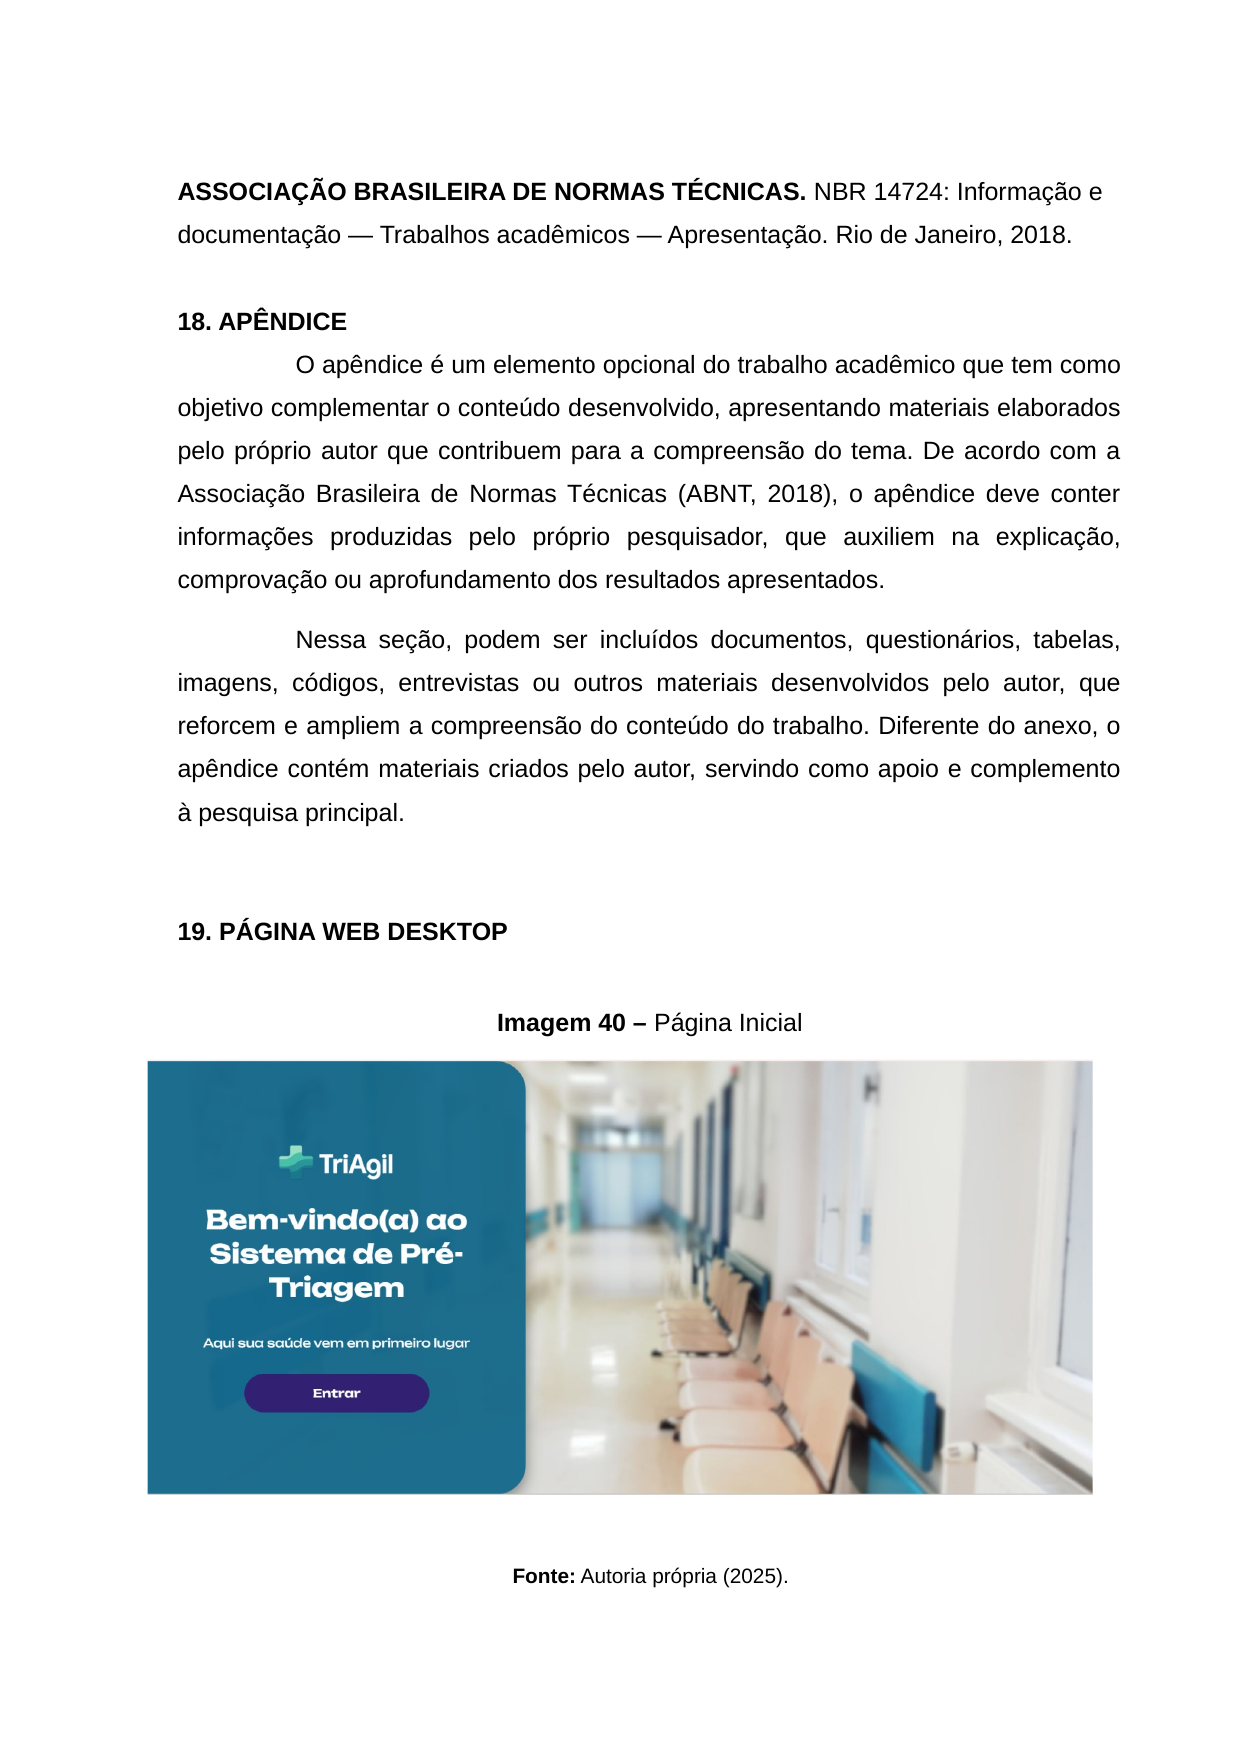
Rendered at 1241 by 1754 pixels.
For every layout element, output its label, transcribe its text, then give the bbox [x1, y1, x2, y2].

text ASSOCIAÇÃO BRASILEIRA DE NORMAS TÉCNICAS. NBR 14724: Informação e documentação — Trabalhos acadêmicos — Apresentação. Rio de Janeiro, 2018. [177, 177, 1122, 249]
subtitle 19. Página web desktop [177, 917, 1122, 946]
text Imagem 40 – Página Inicial [177, 1008, 1122, 1037]
text Nessa seção, podem ser incluídos documentos, questionários, tabelas, imagens, códigos, entrevistas ou outros materiais desenvolvidos pelo autor, que reforcem e ampliem a compreensão do conteúdo do trabalho. Diferente do anexo, o apêndice contém materiais criados pelo autor, servindo como apoio e complemento à pesquisa principal. [177, 625, 1122, 826]
text Fonte: Autoria própria (2025). [179, 1564, 1122, 1588]
picture [147, 1059, 1093, 1495]
subtitle 18. APÊNDICE [177, 307, 1122, 335]
text O apêndice é um elemento opcional do trabalho acadêmico que tem como objetivo complementar o conteúdo desenvolvido, apresentando materiais elaborados pelo próprio autor que contribuem para a compreensão do tema. De acordo com a Associação Brasileira de Normas Técnicas (ABNT, 2018), o apêndice deve conter informações produzidas pelo próprio pesquisador, que auxiliem na explicação, comprovação ou aprofundamento dos resultados apresentados. [177, 350, 1122, 594]
